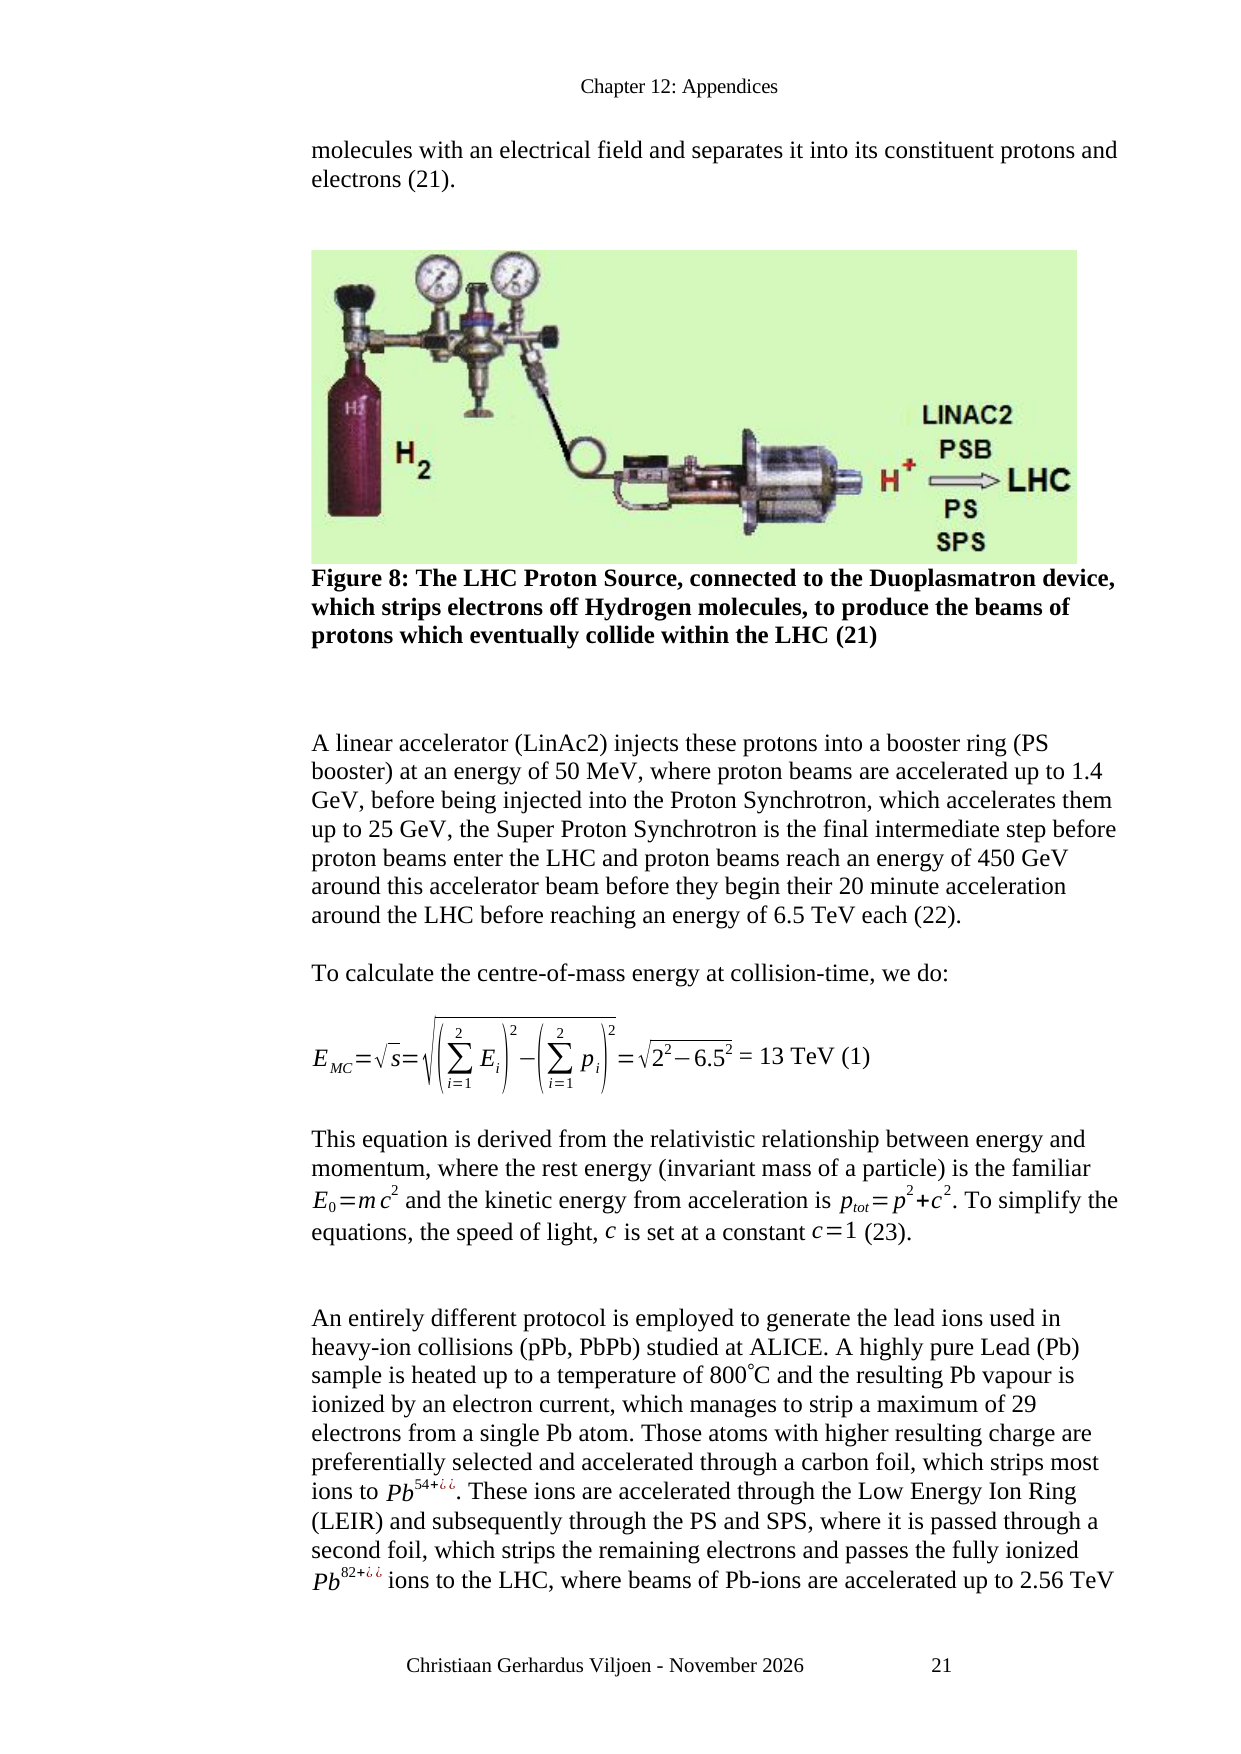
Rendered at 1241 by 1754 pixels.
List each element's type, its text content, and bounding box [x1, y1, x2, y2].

text To calculate the centre-of-mass energy at collision-time, we do: [311, 958, 1122, 986]
picture [311, 250, 1077, 564]
text A linear accelerator (LinAc2) injects these protons into a booster ring (PS booster) at an energy of 50 MeV, where proton beams are accelerated up to 1.4 GeV, before being injected into the Proton Synchrotron, which accelerates them up to 25 GeV, the Super Proton Synchrotron is the final intermediate step before proton beams enter the LHC and proton beams reach an energy of 450 GeV around this accelerator beam before they begin their 20 minute acceleration around the LHC before reaching an energy of 6.5 TeV each . [311, 728, 1122, 929]
text = 13 TeV [311, 1015, 1122, 1095]
text Figure 8: The LHC Proton Source, connected to the Duoplasmatron device, which strips electrons off Hydrogen molecules, to produce the beams of protons which eventually collide within the LHC [311, 563, 1122, 649]
text This equation is derived from the relativistic relationship between energy and momentum, where the rest energy (invariant mass of a particle) is the familiar and the kinetic energy from acceleration is . To simplify the equations, the speed of light, is set at a constant . [311, 1124, 1122, 1245]
